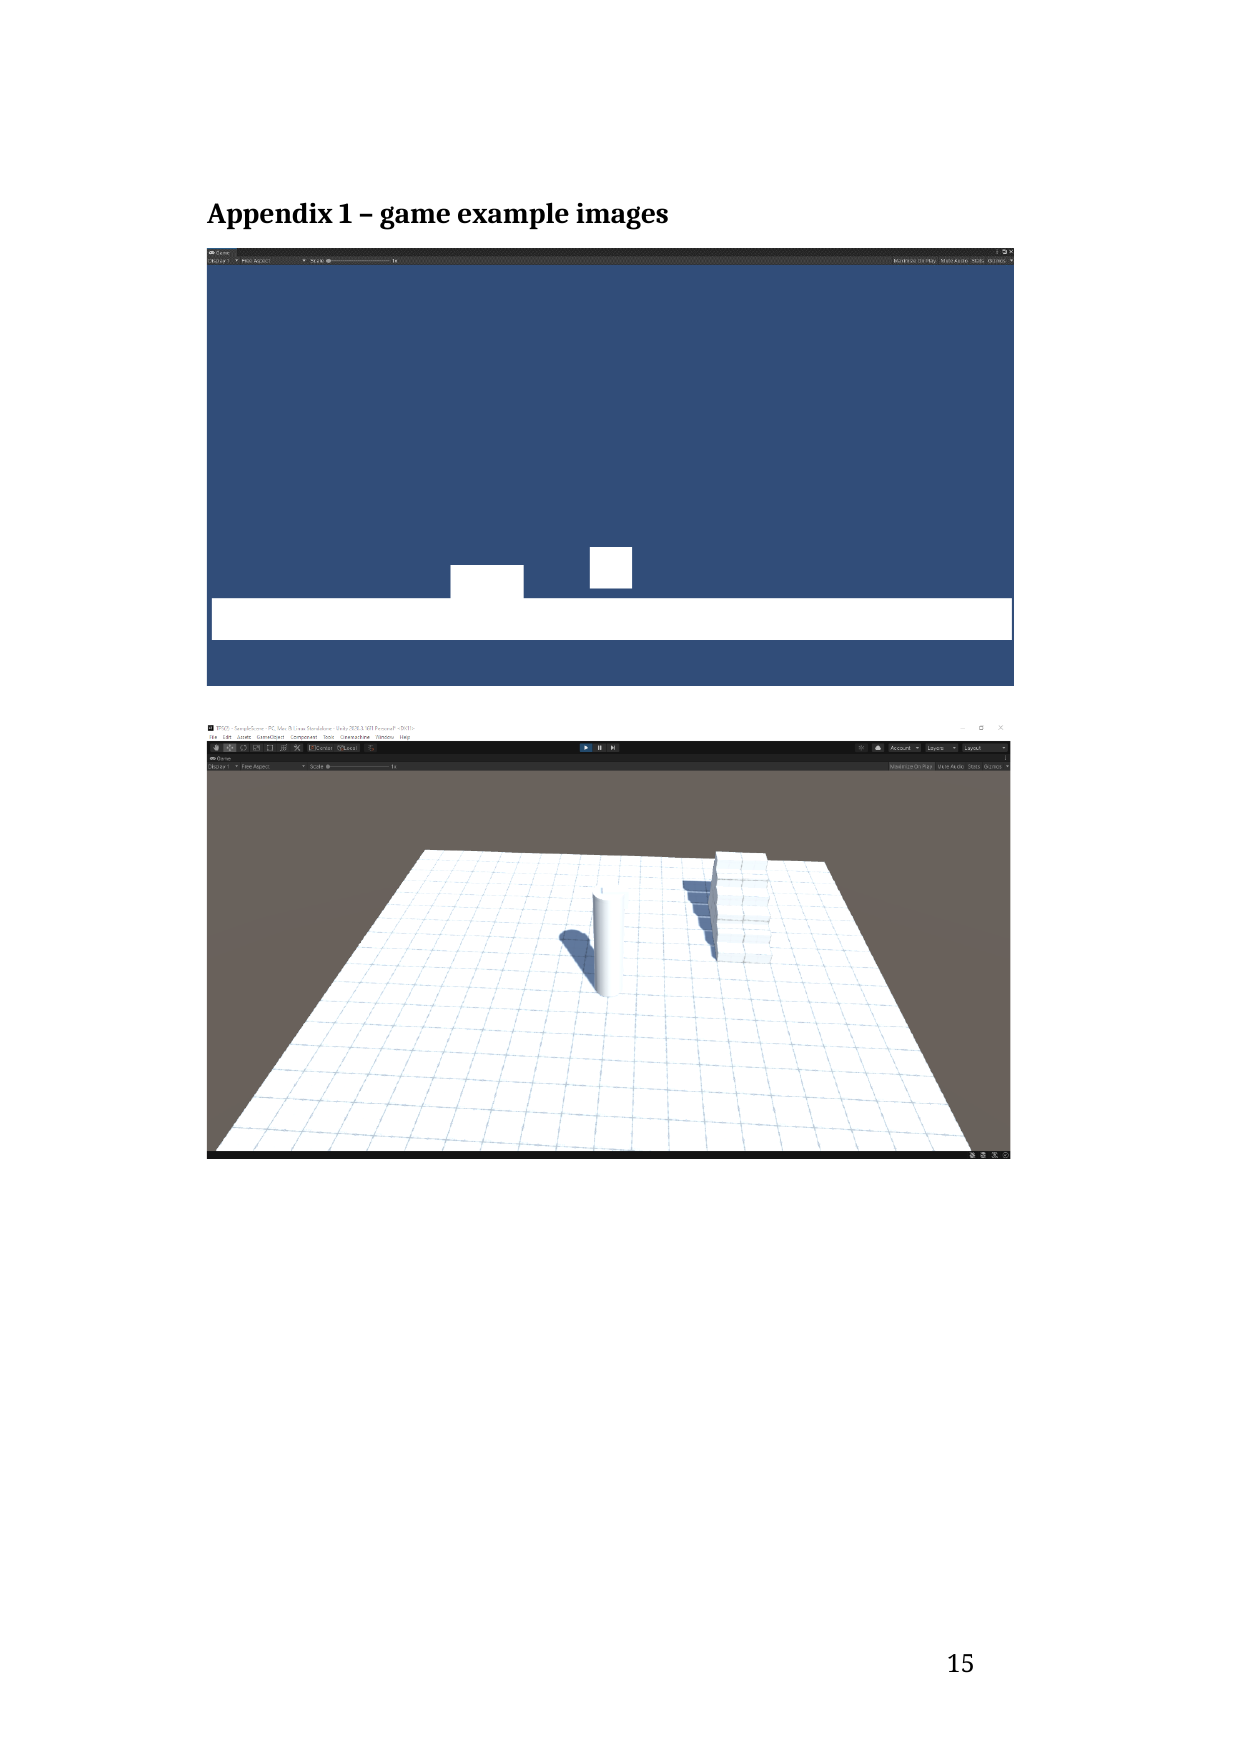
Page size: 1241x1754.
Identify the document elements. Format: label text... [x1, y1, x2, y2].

picture [206, 248, 1014, 686]
subtitle Appendix 1 – game example images [207, 198, 974, 231]
picture [206, 723, 1011, 1159]
